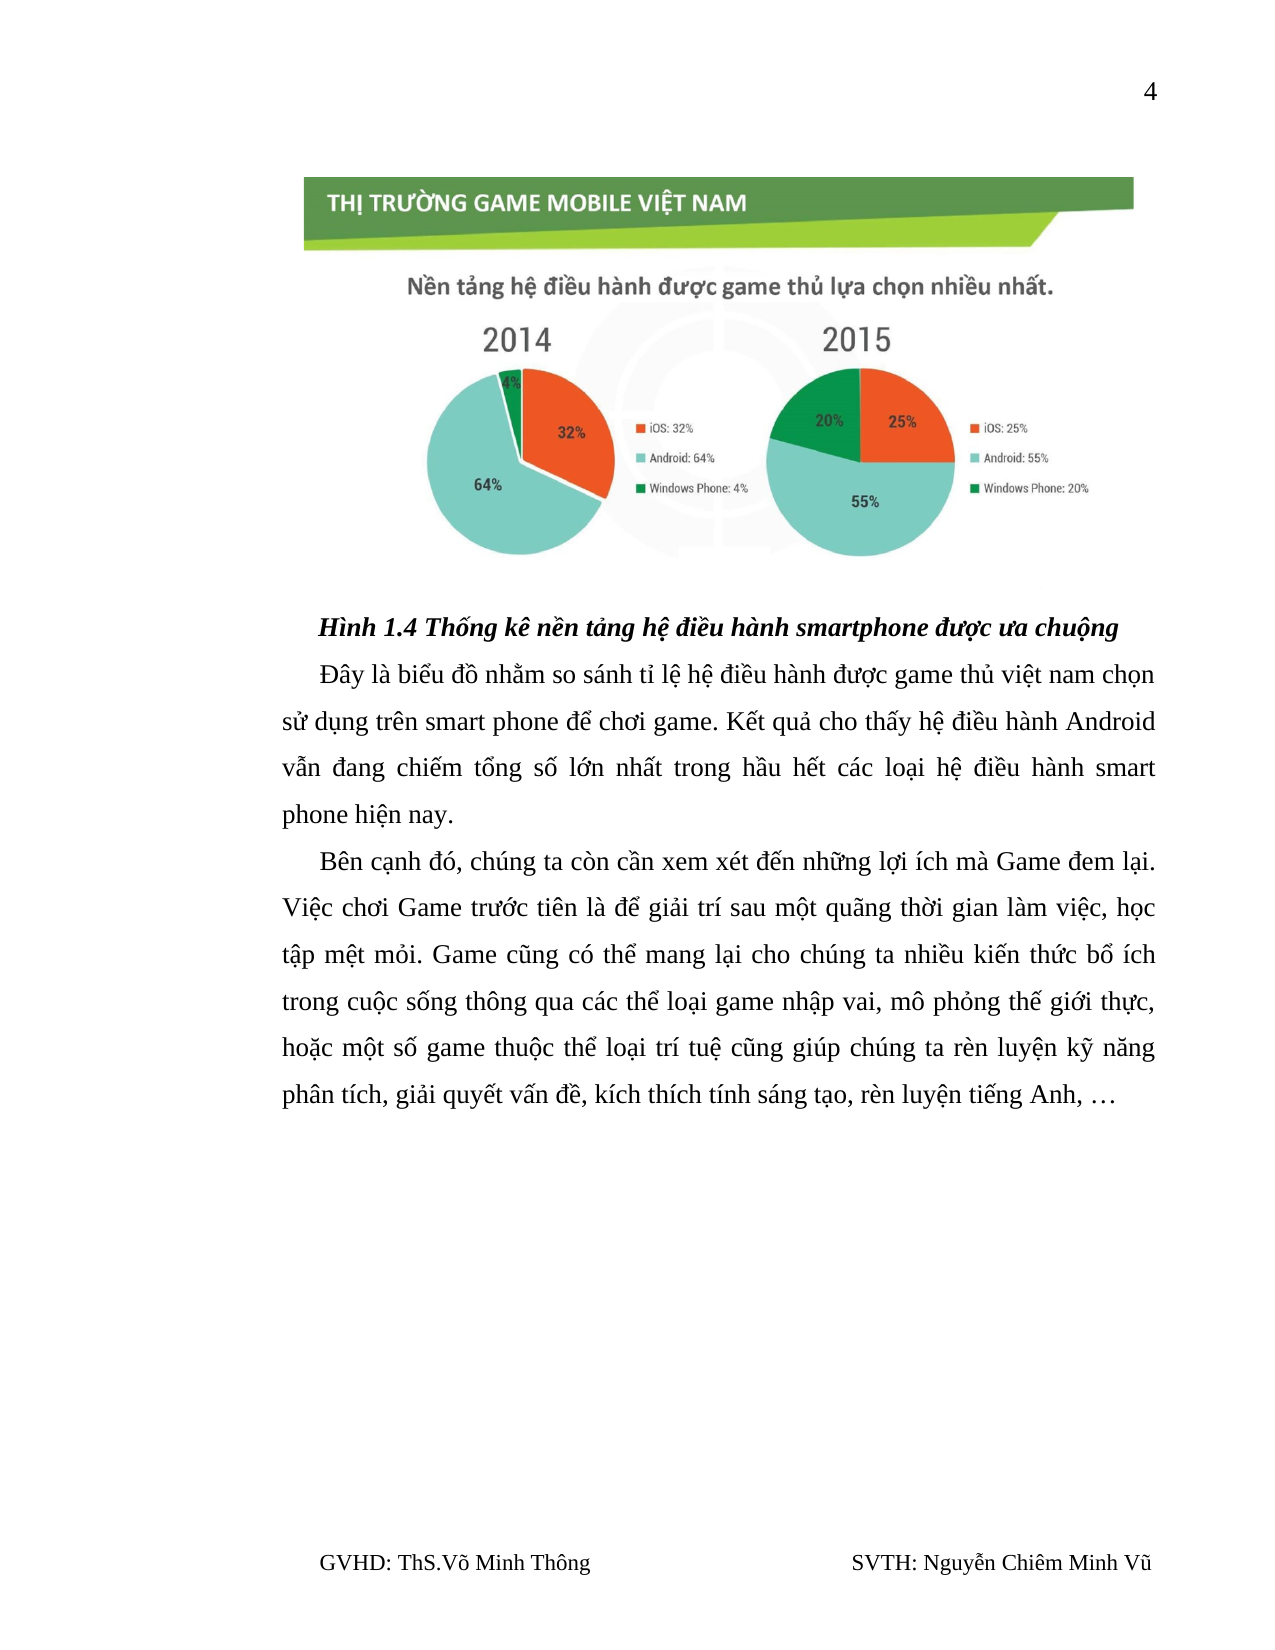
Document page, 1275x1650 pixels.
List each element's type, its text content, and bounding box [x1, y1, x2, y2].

picture [303, 177, 1134, 596]
text Đây là biểu đồ nhằm so sánh tỉ lệ hệ điều hành được game thủ việt nam chọn sử dụng trên smart phone để chơi game. Kết quả cho thấy hệ điều hành Android vẫn đang chiếm tổng số lớn nhất trong hầu hết các loại hệ điều hành smart phone hiện nay. [282, 658, 1157, 829]
text Bên cạnh đó, chúng ta còn cần xem xét đến những lợi ích mà Game đem lại. Việc chơi Game trước tiên là để giải trí sau một quãng thời gian làm việc, học tập mệt mỏi. Game cũng có thể mang lại cho chúng ta nhiều kiến thức bổ ích trong cuộc sống thông qua các thể loại game nhập vai, mô phỏng thế giới thực, hoặc một số game thuộc thể loại trí tuệ cũng giúp chúng ta rèn luyện kỹ năng phân tích, giải quyết vấn đề, kích thích tính sáng tạo, rèn luyện tiếng Anh, … [282, 845, 1157, 1109]
text Hình 1.4 Thống kê nền tảng hệ điều hành smartphone được ưa chuộng [281, 611, 1157, 643]
